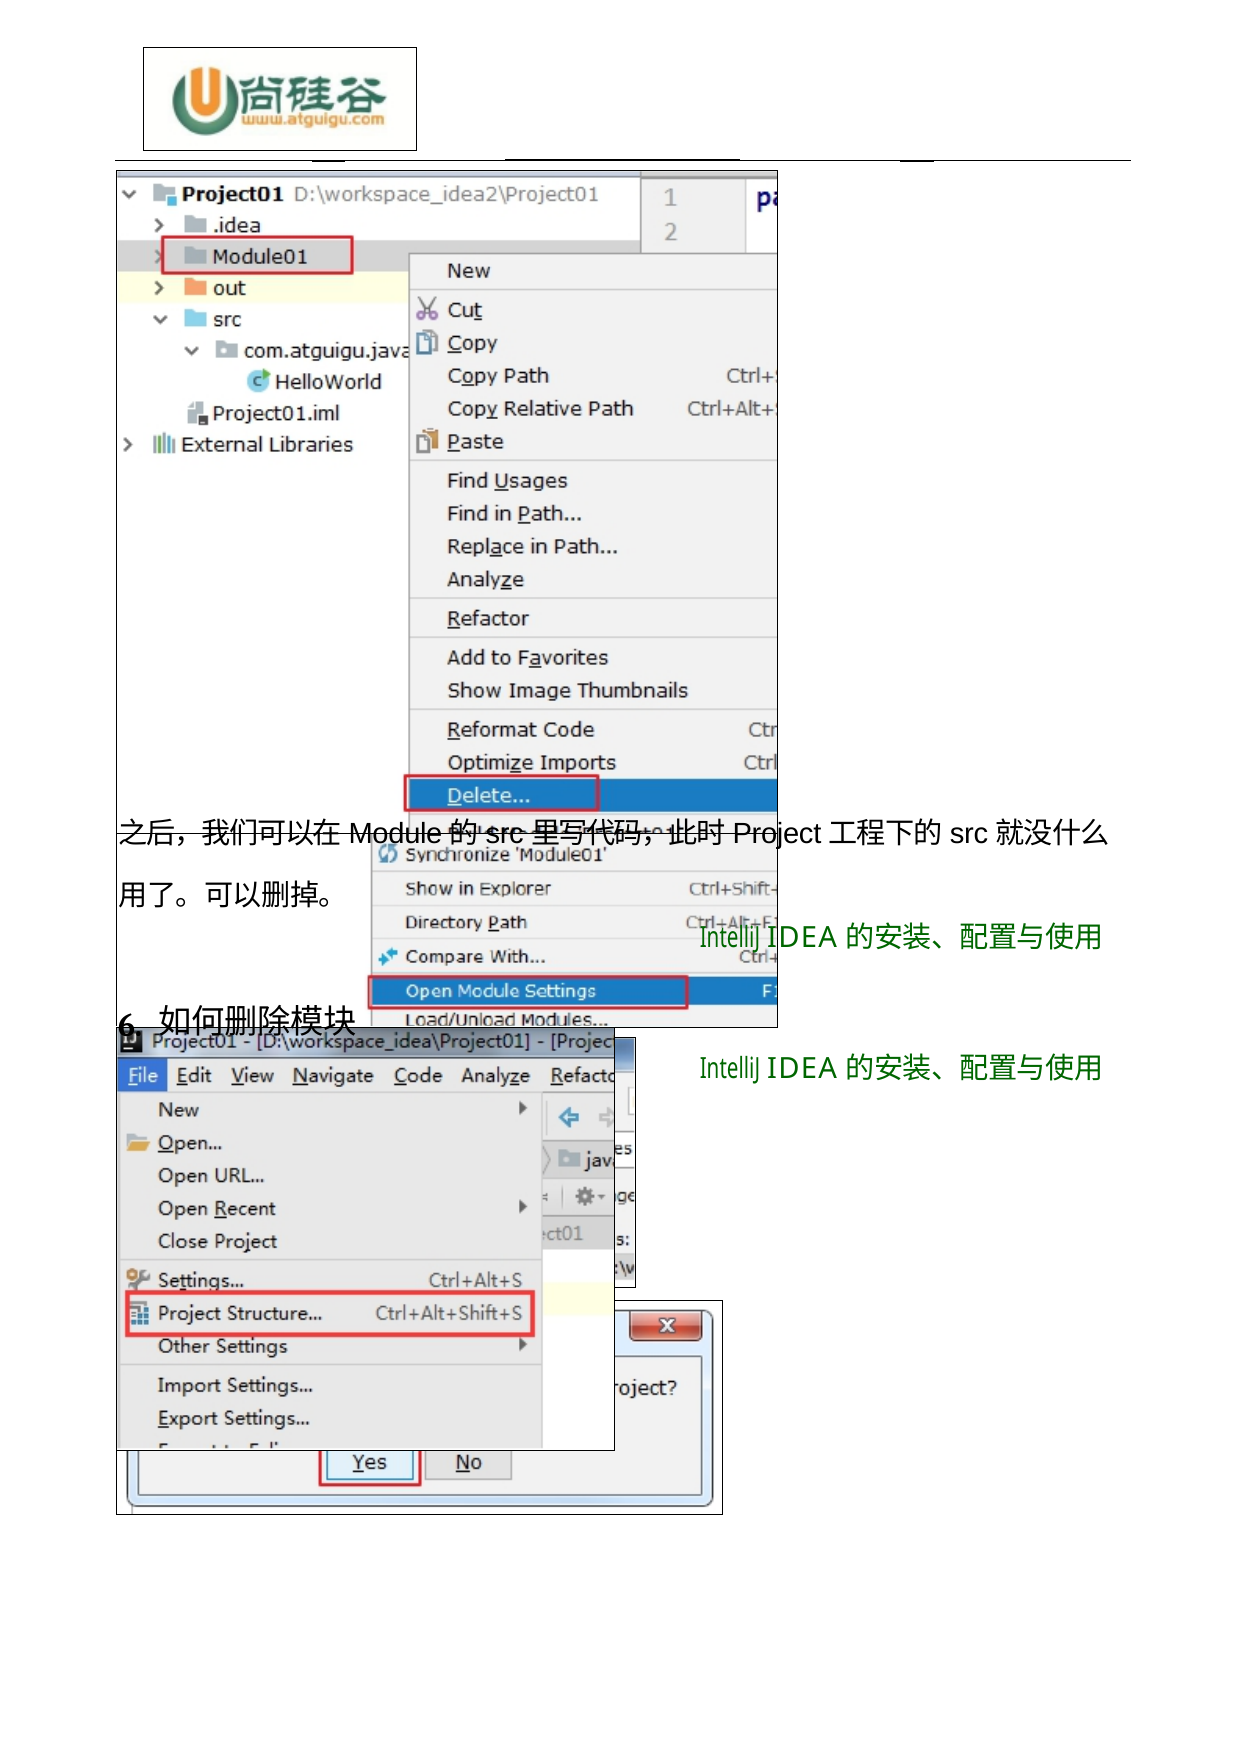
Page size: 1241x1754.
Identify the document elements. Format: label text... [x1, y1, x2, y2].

picture [117, 1028, 614, 1450]
picture [144, 48, 416, 150]
text IntelliJ IDEA 的安装、配置与使用 [699, 912, 1171, 956]
text 之后，我们可以在 Module 的 src 里写代码，此时 Project 工程下的 src 就没什么 [118, 818, 1171, 849]
text IntelliJ IDEA 的安装、配置与使用 [699, 1044, 1171, 1088]
picture [615, 1044, 635, 1287]
picture [117, 1301, 722, 1514]
picture [117, 171, 777, 833]
picture [116, 834, 777, 1027]
text 6. 如何删除模块 [118, 1005, 1171, 1044]
text 用了。可以删掉。 [118, 874, 1171, 912]
